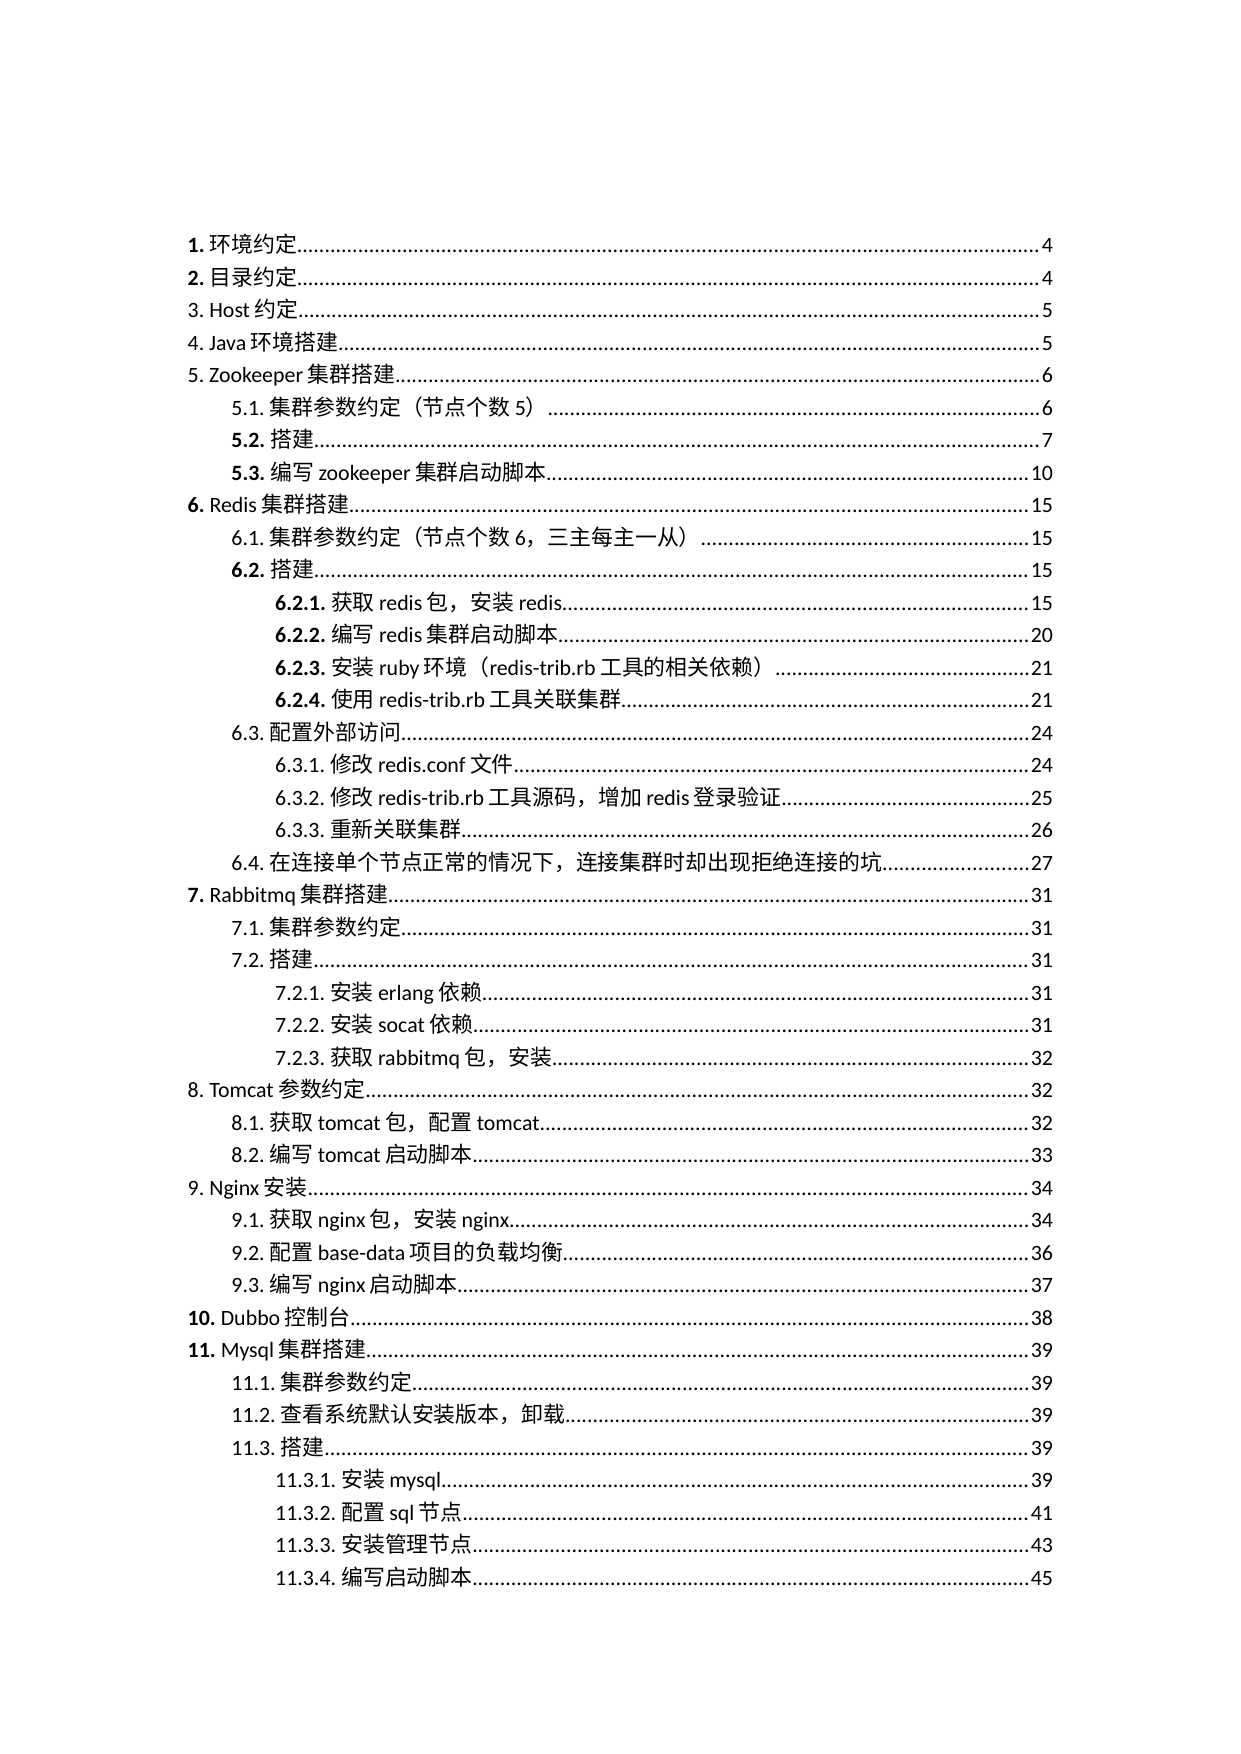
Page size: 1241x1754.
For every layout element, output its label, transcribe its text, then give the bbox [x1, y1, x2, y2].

text 7.2. 搭建 31 [231, 942, 1053, 974]
text 4. Java环境搭建 5 [187, 324, 1053, 357]
text 5. Zookeeper集群搭建 6 [187, 357, 1053, 389]
text 6.2.4. 使用redis-trib.rb工具关联集群 21 [275, 682, 1053, 714]
text 6.2.3. 安装ruby环境（redis-trib.rb工具的相关依赖） 21 [275, 649, 1053, 682]
text 11.3. 搭建 39 [231, 1429, 1053, 1462]
text 6.3.3. 重新关联集群 26 [275, 812, 1053, 844]
text 6.2.2. 编写redis集群启动脚本 20 [275, 617, 1053, 649]
text 9.1. 获取nginx包，安装nginx 34 [231, 1202, 1053, 1234]
text 11.3.1. 安装mysql 39 [275, 1462, 1053, 1494]
text 9. Nginx安装 34 [187, 1169, 1053, 1202]
text 11.3.3. 安装管理节点 43 [275, 1527, 1053, 1559]
text 8.1. 获取tomcat包，配置tomcat 32 [231, 1104, 1053, 1137]
text 6.3.2. 修改redis-trib.rb工具源码，增加redis登录验证 25 [275, 779, 1053, 812]
text 6.3.1. 修改redis.conf文件 24 [275, 747, 1053, 779]
text 6.1. 集群参数约定（节点个数6，三主每主一从） 15 [231, 519, 1053, 552]
text 11.2. 查看系统默认安装版本，卸载 39 [231, 1397, 1053, 1429]
text 8.2. 编写tomcat启动脚本 33 [231, 1137, 1053, 1169]
text 11.3.4. 编写启动脚本 45 [275, 1559, 1053, 1592]
text 9.3. 编写nginx启动脚本 37 [231, 1267, 1053, 1299]
text 10. Dubbo控制台 38 [187, 1299, 1053, 1332]
text 8. Tomcat参数约定 32 [187, 1072, 1053, 1104]
text 1. 环境约定 4 [187, 227, 1053, 259]
text 9.2. 配置base-data项目的负载均衡 36 [231, 1234, 1053, 1267]
text 7.2.3. 获取rabbitmq包，安装 32 [275, 1039, 1053, 1072]
text 5.2. 搭建 7 [231, 422, 1053, 454]
text 7.1. 集群参数约定 31 [231, 909, 1053, 942]
text 7. Rabbitmq集群搭建 31 [187, 877, 1053, 909]
text 11.3.2. 配置sql节点 41 [275, 1494, 1053, 1527]
text 2. 目录约定 4 [187, 259, 1053, 292]
text 6. Redis集群搭建 15 [187, 487, 1053, 519]
text 11.1. 集群参数约定 39 [231, 1364, 1053, 1397]
text 6.2.1. 获取redis包，安装redis 15 [275, 584, 1053, 617]
text 3. Host约定 5 [187, 292, 1053, 324]
text 6.4. 在连接单个节点正常的情况下，连接集群时却出现拒绝连接的坑 27 [231, 844, 1053, 877]
text 5.3. 编写zookeeper集群启动脚本 10 [231, 454, 1053, 487]
text 11. Mysql集群搭建 39 [187, 1332, 1053, 1364]
text 6.3. 配置外部访问 24 [231, 714, 1053, 747]
text 6.2. 搭建 15 [231, 552, 1053, 584]
text 7.2.2. 安装socat依赖 31 [275, 1007, 1053, 1039]
text 5.1. 集群参数约定（节点个数5） 6 [231, 389, 1053, 422]
text 7.2.1. 安装erlang依赖 31 [275, 974, 1053, 1007]
